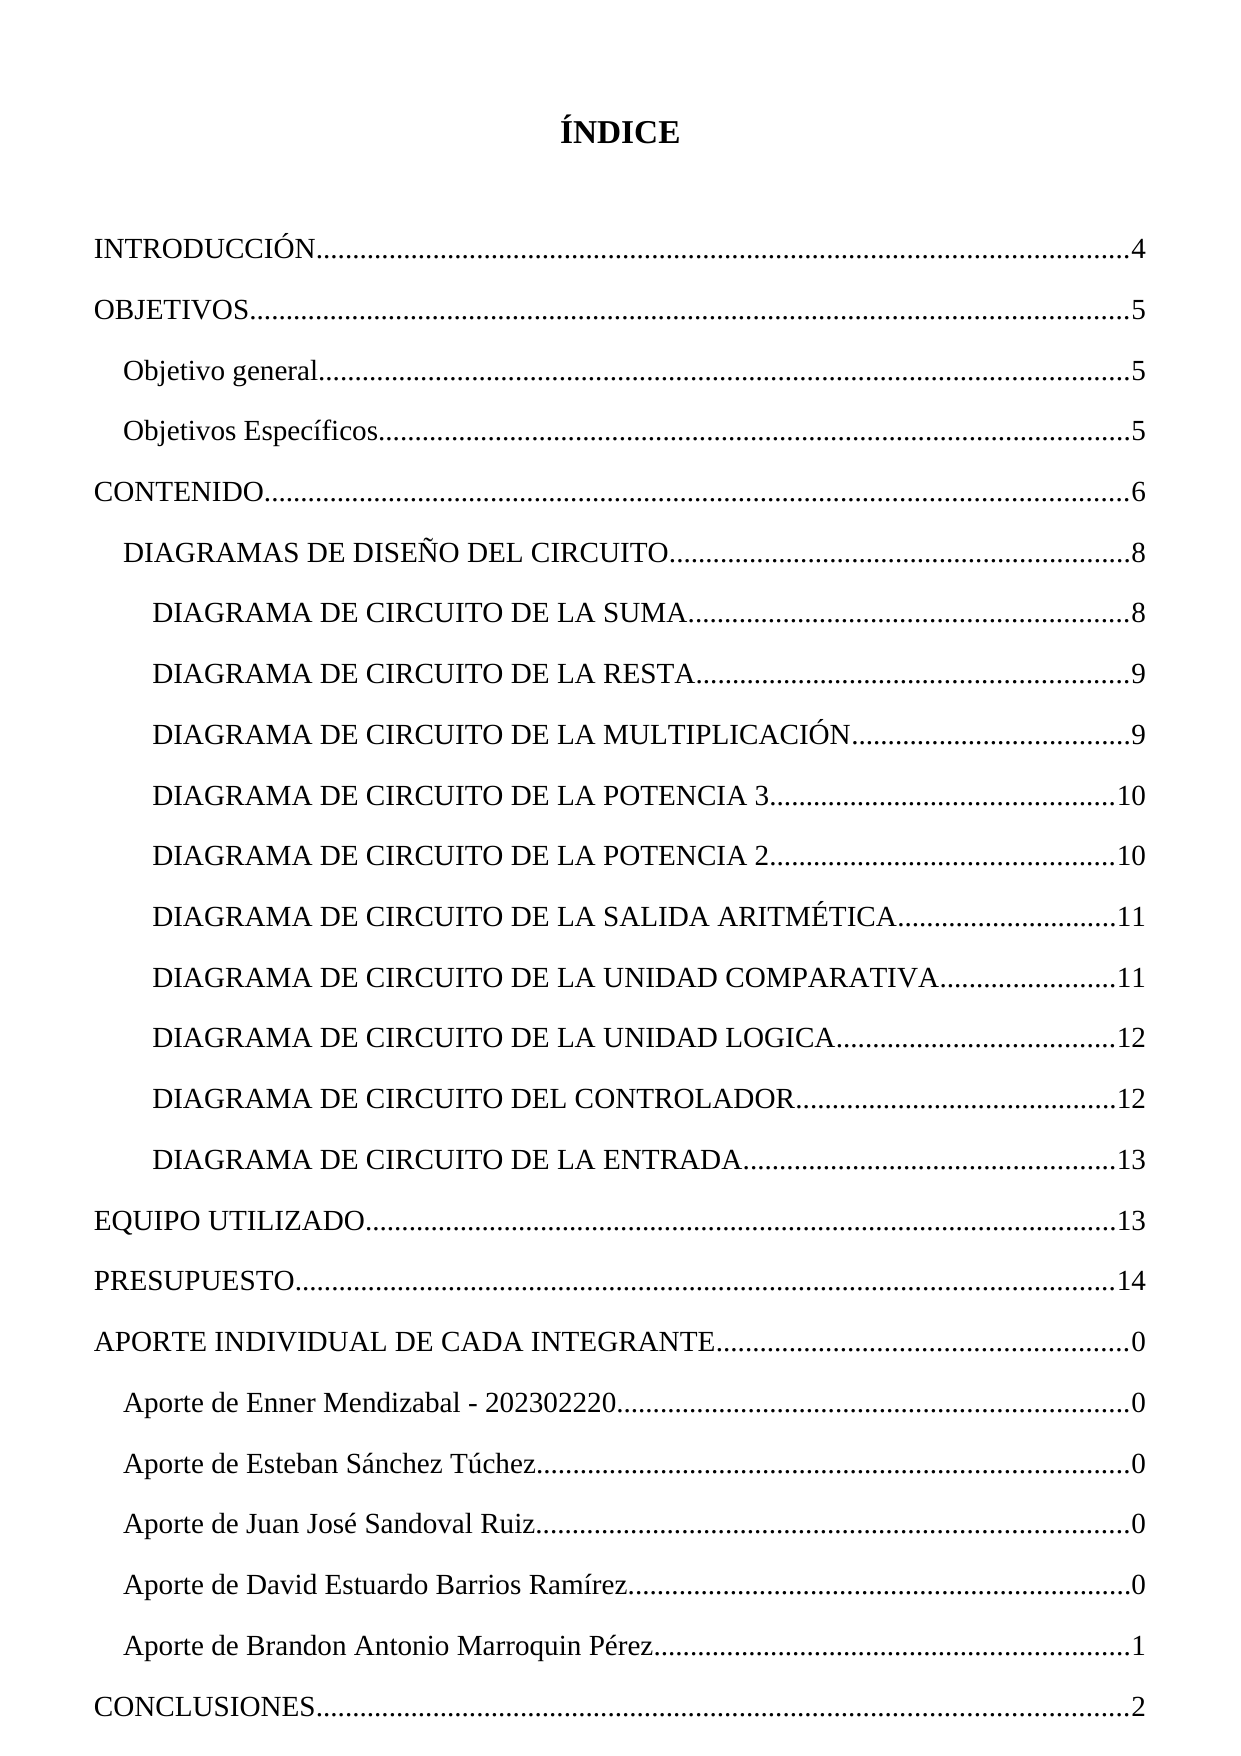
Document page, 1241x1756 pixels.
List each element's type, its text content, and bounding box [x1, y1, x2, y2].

text ÍNDICE [94, 112, 1146, 151]
